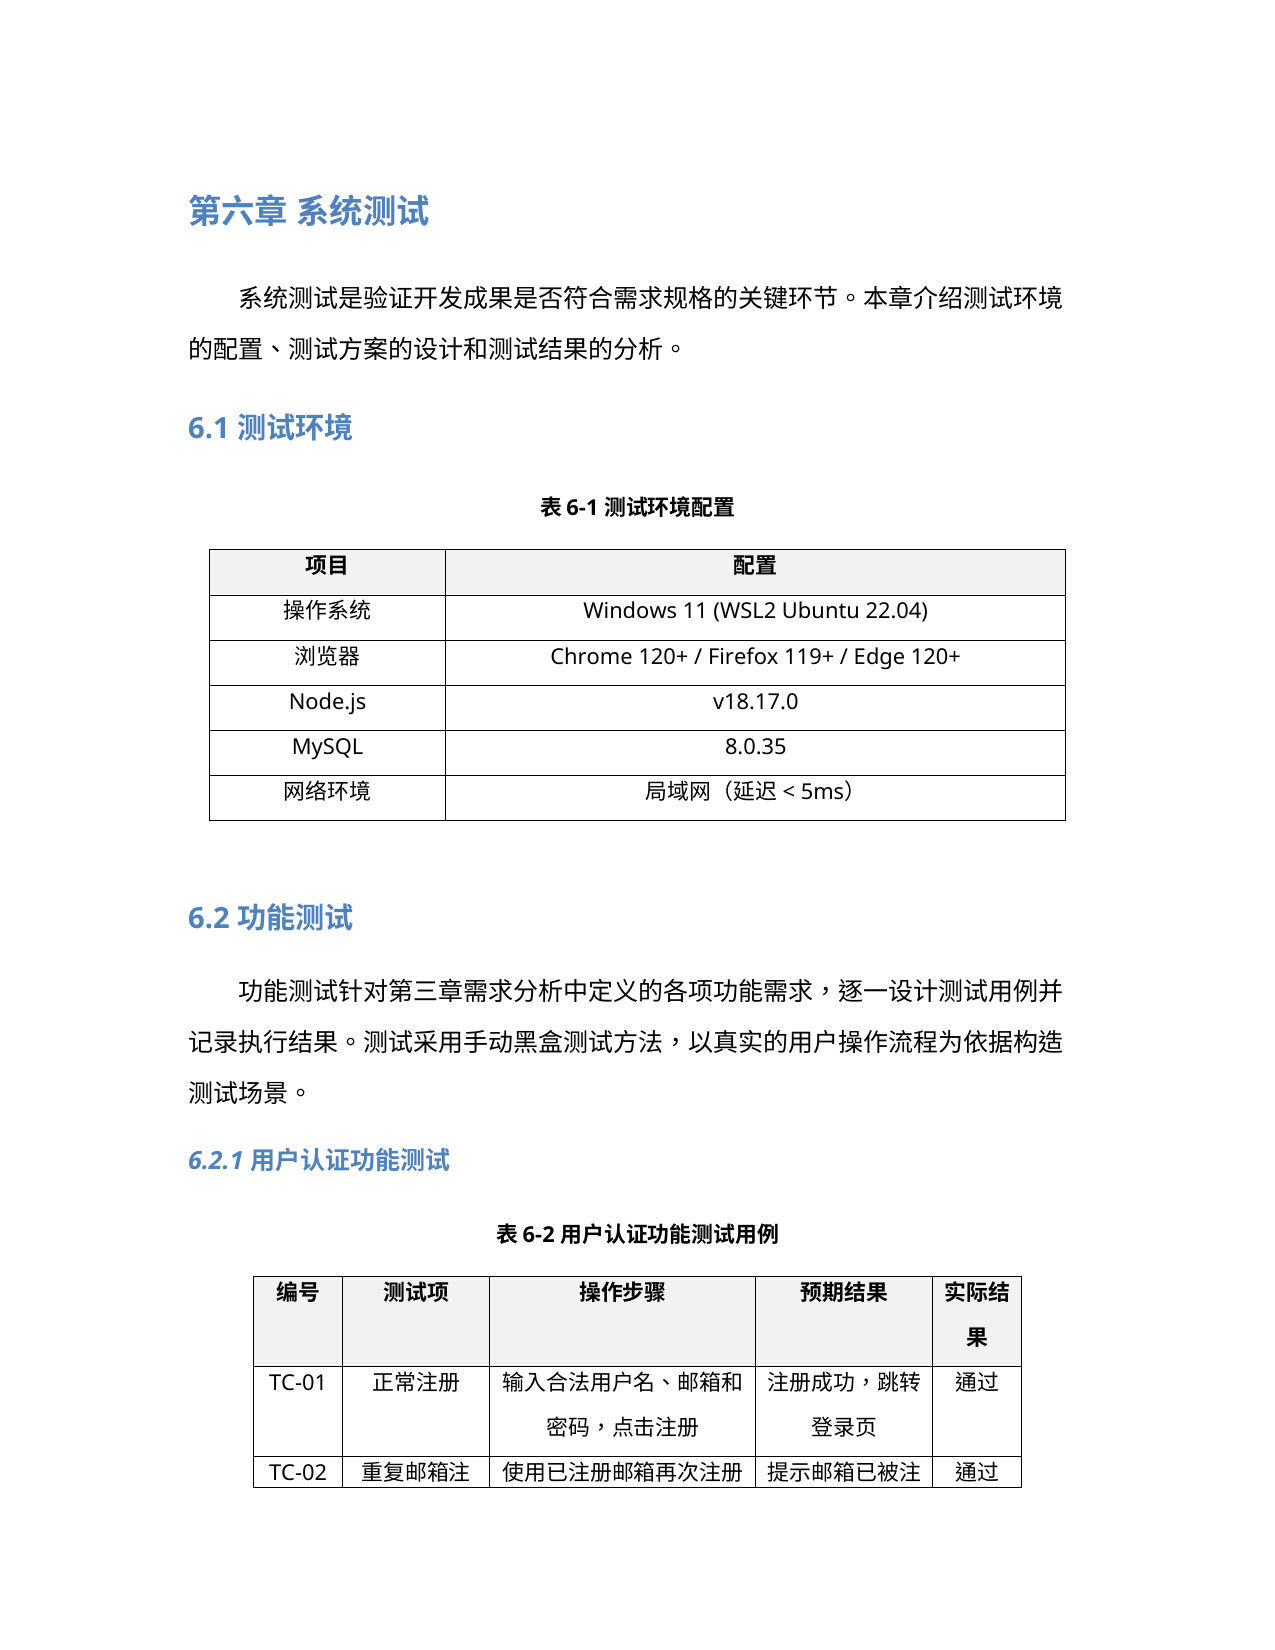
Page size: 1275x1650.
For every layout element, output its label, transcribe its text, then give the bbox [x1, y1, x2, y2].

text 表6-1 测试环境配置 [188, 492, 1087, 522]
table_cell v18.17.0 [446, 686, 1065, 730]
table_cell 输入合法用户名、邮箱和密码，点击注册 [490, 1367, 755, 1456]
table_cell 提示邮箱已被注册 [756, 1457, 932, 1487]
table_cell 通过 [933, 1457, 1021, 1487]
table_header 编号 [254, 1277, 342, 1366]
table_cell 8.0.35 [446, 731, 1065, 775]
table_cell MySQL [210, 731, 445, 775]
table_cell 局域网（延迟 < 5ms） [446, 776, 1065, 820]
table_header 项目 [210, 550, 445, 594]
table_cell Node.js [210, 686, 445, 730]
text 功能测试针对第三章需求分析中定义的各项功能需求，逐一设计测试用例并记录执行结果。测试采用手动黑盒测试方法，以真实的用户操作流程为依据构造测试场景。 [188, 973, 1087, 1109]
subtitle 第六章 系统测试 [188, 187, 1087, 233]
table_header 配置 [446, 550, 1065, 594]
table_cell Chrome 120+ / Firefox 119+ / Edge 120+ [446, 641, 1065, 685]
table_cell 注册成功，跳转登录页 [756, 1367, 932, 1456]
table_cell 使用已注册邮箱再次注册 [490, 1457, 755, 1487]
table_cell 正常注册 [343, 1367, 489, 1456]
table_header 实际结果 [933, 1277, 1021, 1366]
table_header 操作步骤 [490, 1277, 755, 1366]
table_cell 操作系统 [210, 596, 445, 639]
table_cell 通过 [933, 1367, 1021, 1456]
text 表6-2 用户认证功能测试用例 [188, 1219, 1087, 1249]
subtitle 6.2 功能测试 [188, 897, 1087, 937]
table_header 预期结果 [756, 1277, 932, 1366]
table_cell TC-01 [254, 1367, 342, 1456]
text 系统测试是验证开发成果是否符合需求规格的关键环节。本章介绍测试环境的配置、测试方案的设计和测试结果的分析。 [188, 281, 1087, 366]
subtitle 6.2.1 用户认证功能测试 [188, 1143, 1087, 1177]
table_cell 重复邮箱注册 [343, 1457, 489, 1487]
table_cell 网络环境 [210, 776, 445, 820]
table_cell 浏览器 [210, 641, 445, 685]
table_cell TC-02 [254, 1457, 342, 1487]
table_header 测试项 [343, 1277, 489, 1366]
table_cell Windows 11 (WSL2 Ubuntu 22.04) [446, 596, 1065, 639]
subtitle 6.1 测试环境 [188, 408, 1087, 447]
